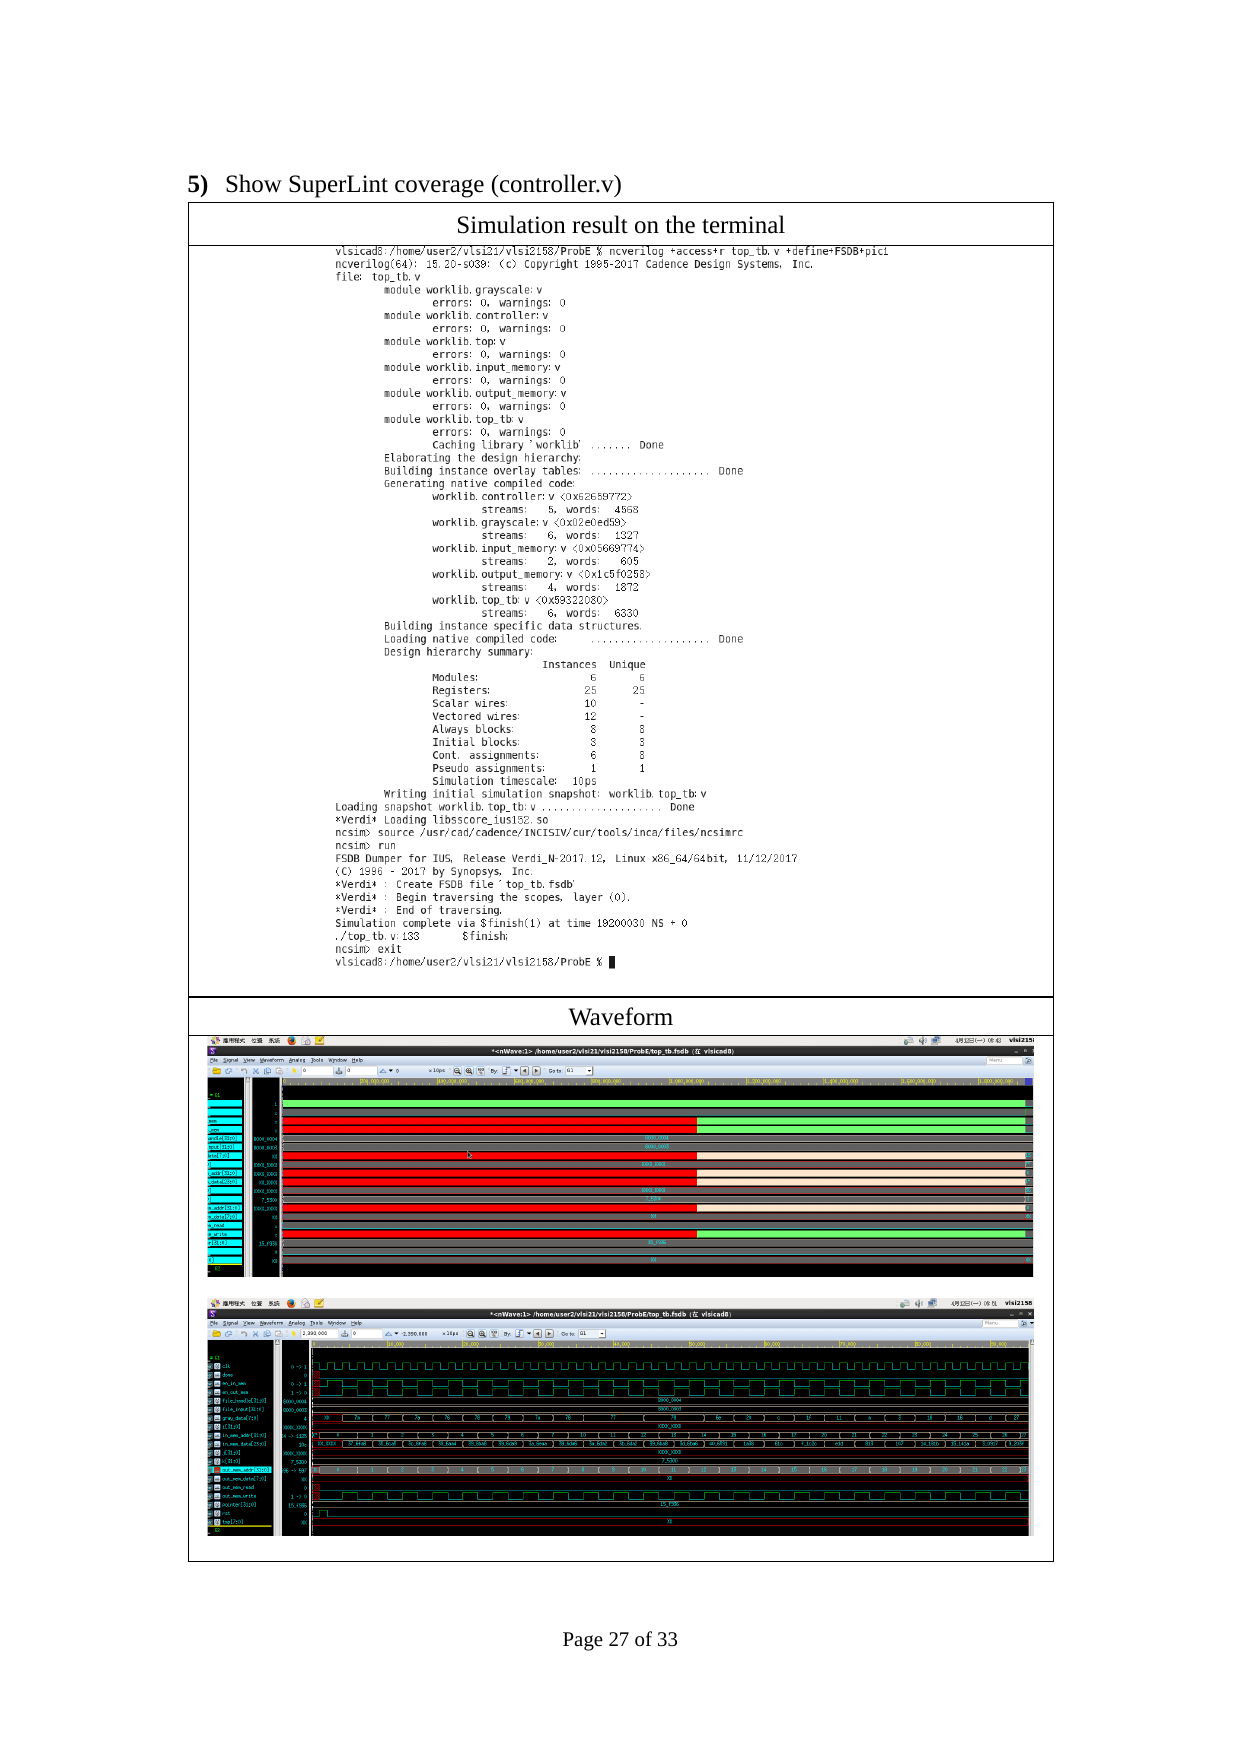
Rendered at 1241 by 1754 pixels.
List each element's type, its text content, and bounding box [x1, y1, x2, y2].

table_cell [189, 1036, 1053, 1561]
table_cell Waveform [189, 998, 1053, 1035]
text Show SuperLint coverage (controller.v) [187, 164, 1053, 202]
table_cell [189, 246, 1053, 996]
picture [207, 1298, 1034, 1536]
table_header Simulation result on the terminal [189, 203, 1053, 245]
picture [334, 246, 908, 969]
picture [207, 1036, 1034, 1277]
